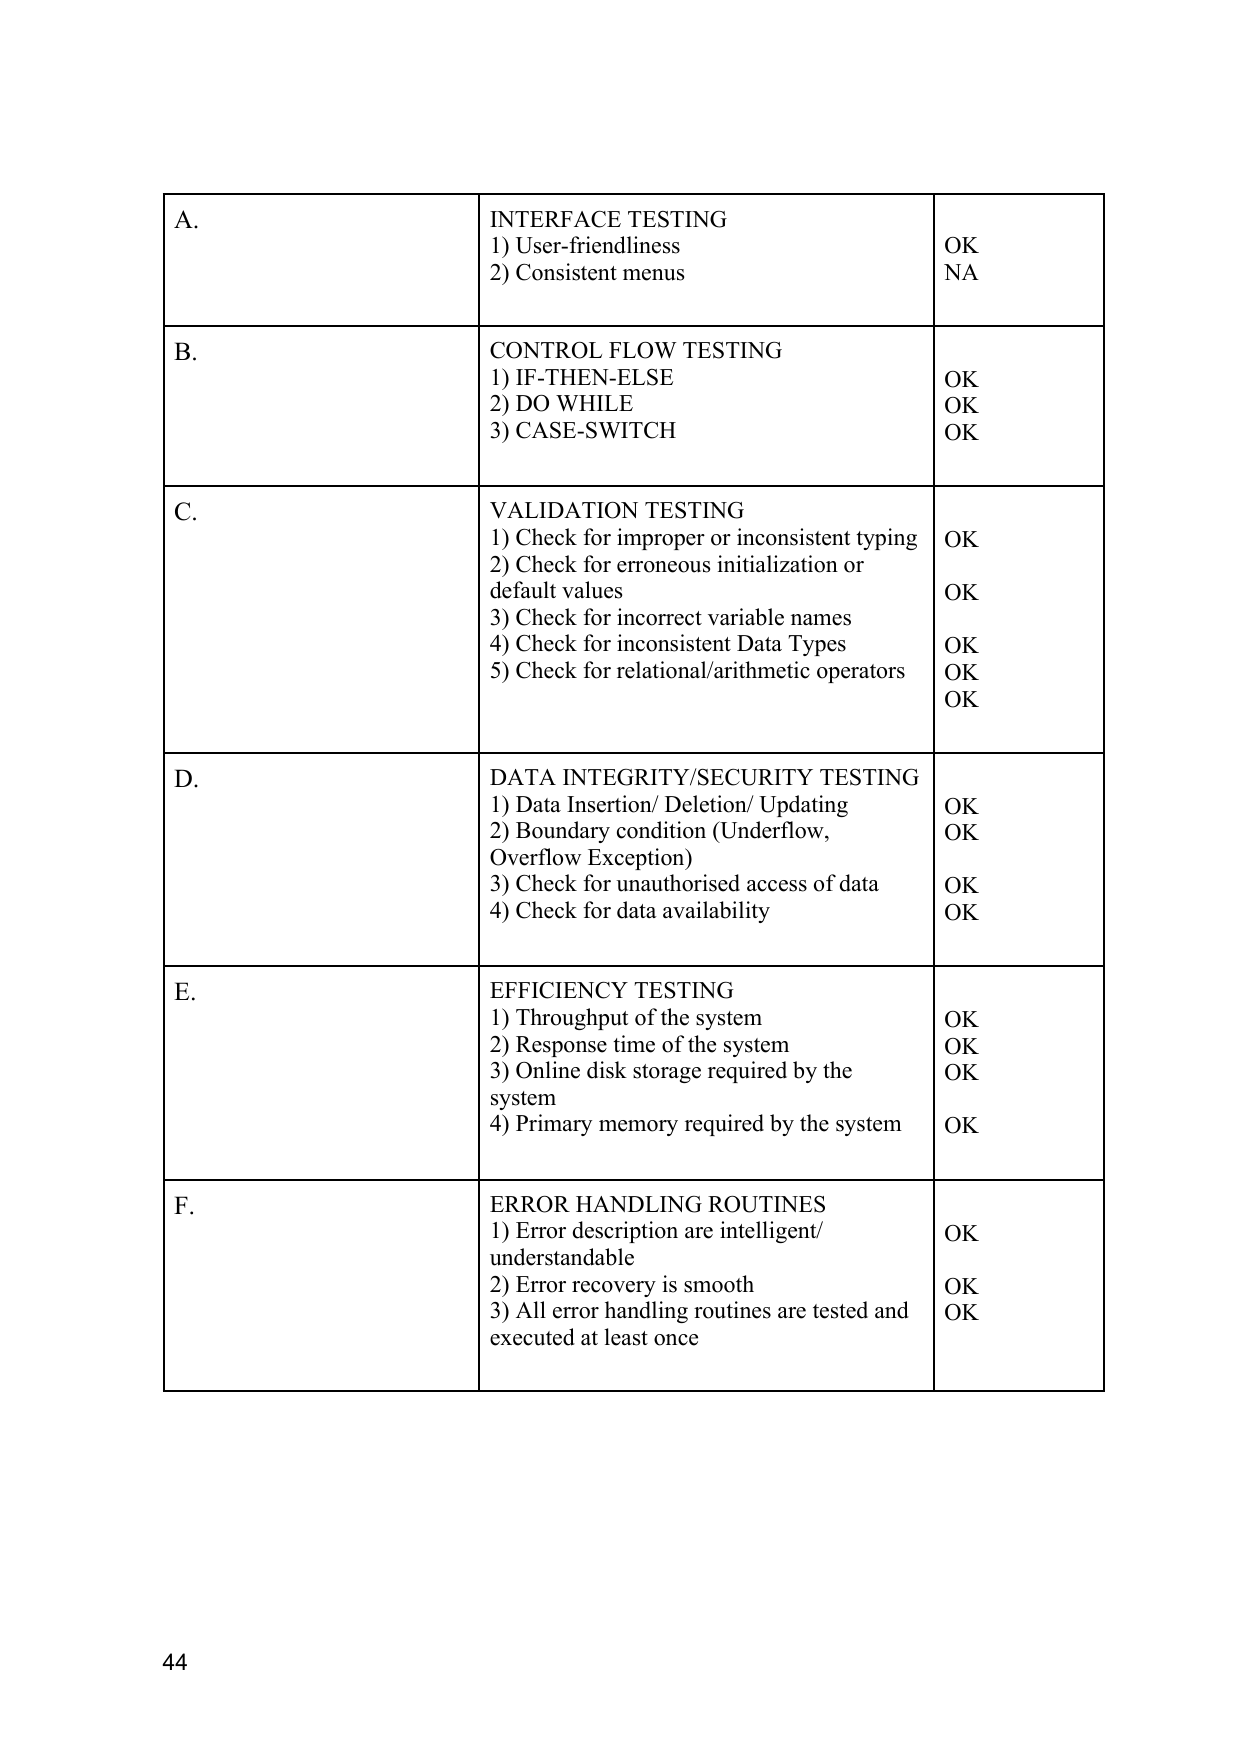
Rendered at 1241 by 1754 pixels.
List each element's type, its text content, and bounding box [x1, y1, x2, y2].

table_cell OK OK OK OK [935, 754, 1103, 965]
table_header OK NA [935, 195, 1103, 325]
table_cell ERROR HANDLING ROUTINES 1) Error description are intelligent/ understandable 2) Error recovery is smooth 3) All error handling routines are tested and executed at least once [480, 1181, 933, 1389]
table_cell OK OK OK [935, 1181, 1103, 1389]
table_cell CONTROL FLOW TESTING 1) IF-THEN-ELSE 2) DO WHILE 3) CASE-SWITCH [480, 327, 933, 485]
table_header A. [165, 195, 478, 325]
table_cell DATA INTEGRITY/SECURITY TESTING 1) Data Insertion/ Deletion/ Updating 2) Boundary condition (Underflow, Overflow Exception) 3) Check for unauthorised access of data 4) Check for data availability [480, 754, 933, 965]
table_cell E. [165, 967, 478, 1178]
table_cell B. [165, 327, 478, 485]
table_cell C. [165, 487, 478, 752]
table_cell D. [165, 754, 478, 965]
table_cell EFFICIENCY TESTING 1) Throughput of the system 2) Response time of the system 3) Online disk storage required by the system 4) Primary memory required by the system [480, 967, 933, 1178]
table_cell OK OK OK [935, 327, 1103, 485]
table_cell F. [165, 1181, 478, 1389]
table_cell VALIDATION TESTING 1) Check for improper or inconsistent typing 2) Check for erroneous initialization or default values 3) Check for incorrect variable names 4) Check for inconsistent Data Types 5) Check for relational/arithmetic operators [480, 487, 933, 752]
table_cell OK OK OK OK [935, 967, 1103, 1178]
table_header INTERFACE TESTING 1) User-friendliness 2) Consistent menus [480, 195, 933, 325]
table_cell OK OK OK OK OK [935, 487, 1103, 752]
